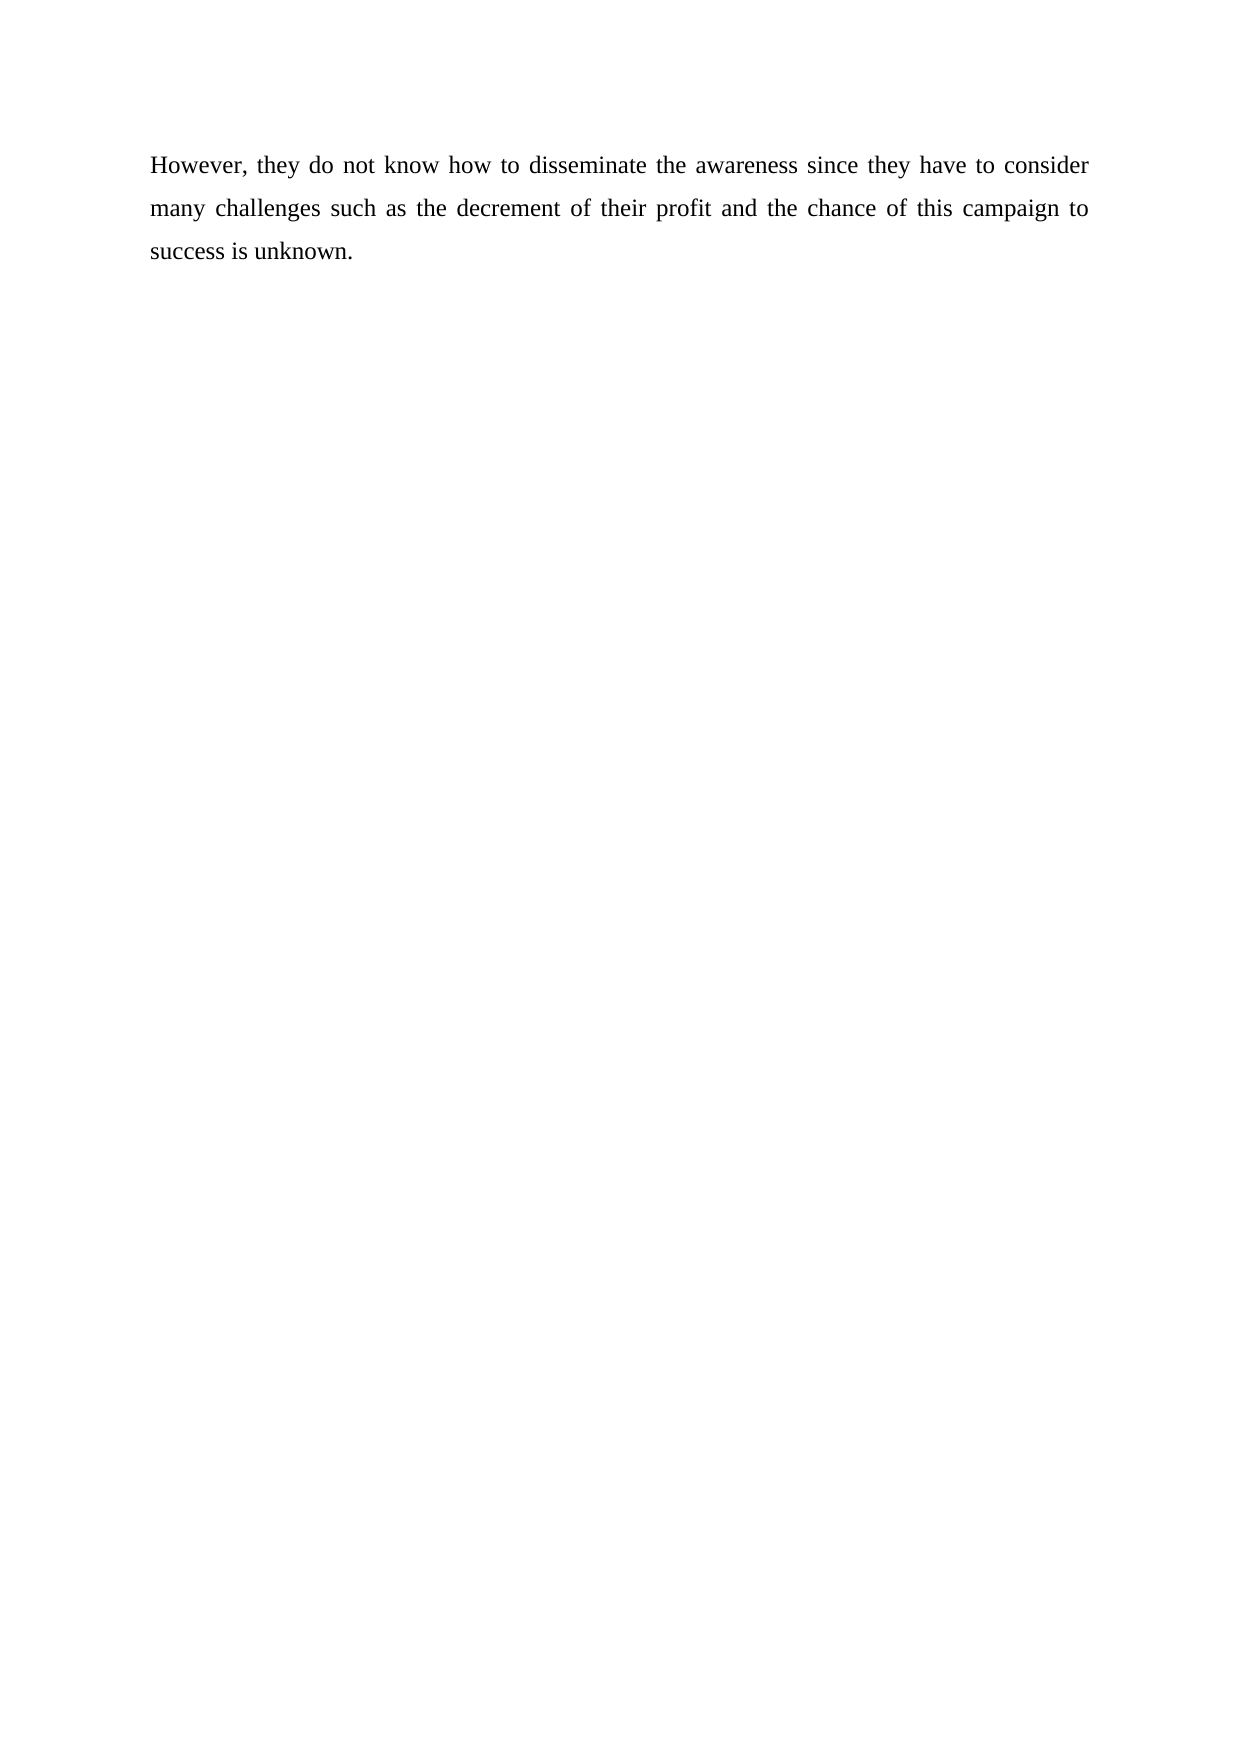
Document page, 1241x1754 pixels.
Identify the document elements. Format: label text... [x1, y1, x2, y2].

text However, they do not know how to disseminate the awareness since they have to consider many challenges such as the decrement of their profit and the chance of this campaign to success is unknown. [150, 150, 1090, 265]
